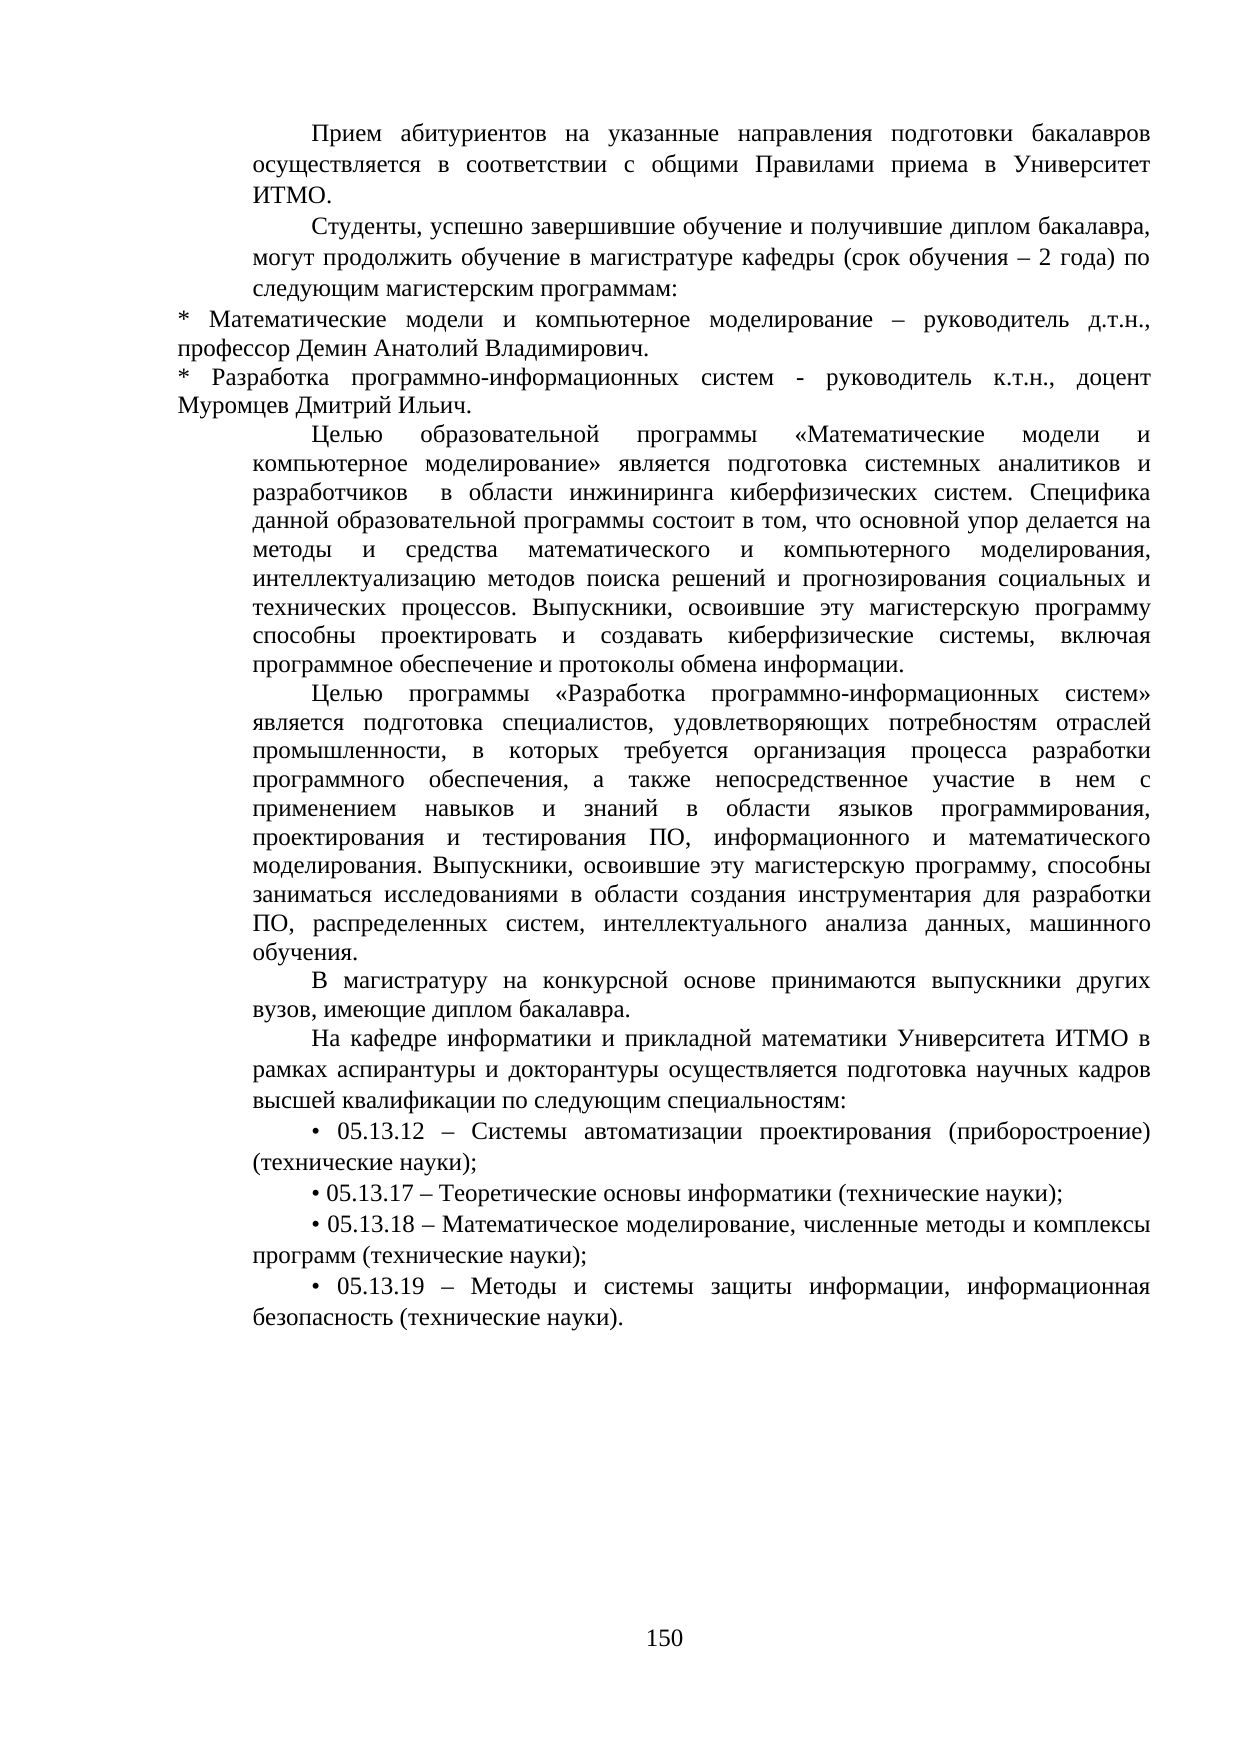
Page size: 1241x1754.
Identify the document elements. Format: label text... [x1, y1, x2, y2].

text • 05.13.19 – Методы и системы защиты информации, информационная безопасность (технические науки). [252, 1271, 1152, 1331]
text На кафедре информатики и прикладной математики Университета ИТМО в рамках аспирантуры и докторантуры осуществляется подготовка научных кадров высшей квалификации по следующим специальностям: [252, 1023, 1152, 1114]
text * Математические модели и компьютерное моделирование – руководитель д.т.н., профессор Демин Анатолий Владимирович. [177, 304, 1152, 362]
text Студенты, успешно завершившие обучение и получившие диплом бакалавра, могут продолжить обучение в магистратуре кафедры (срок обучения – 2 года) по следующим магистерским программам: [252, 211, 1152, 302]
text Прием абитуриентов на указанные направления подготовки бакалавров осуществляется в соответствии с общими Правилами приема в Университет ИТМО. [252, 118, 1152, 209]
text * Разработка программно-информационных систем - руководитель к.т.н., доцент Муромцев Дмитрий Ильич. [177, 362, 1152, 419]
text Целью программы «Разработка программно-информационных систем» является подготовка специалистов, удовлетворяющих потребностям отраслей промышленности, в которых требуется организация процесса разработки программного обеспечения, а также непосредственное участие в нем с применением навыков и знаний в области языков программирования, проектирования и тестирования ПО, информационного и математического моделирования. Выпускники, освоившие эту магистерскую программу, способны заниматься исследованиями в области создания инструментария для разработки ПО, распределенных систем, интеллектуального анализа данных, машинного обучения. [252, 678, 1152, 966]
text В магистратуру на конкурсной основе принимаются выпускники других вузов, имеющие диплом бакалавра. [252, 966, 1152, 1023]
text • 05.13.18 – Математическое моделирование, численные методы и комплексы программ (технические науки); [252, 1209, 1152, 1269]
text • 05.13.12 – Системы автоматизации проектирования (приборостроение) (технические науки); [252, 1116, 1152, 1176]
text • 05.13.17 – Теоретические основы информатики (технические науки); [252, 1178, 1152, 1207]
text Целью образовательной программы «Математические модели и компьютерное моделирование» является подготовка системных аналитиков и разработчиков в области инжиниринга киберфизических систем. Специфика данной образовательной программы состоит в том, что основной упор делается на методы и средства математического и компьютерного моделирования, интеллектуализацию методов поиска решений и прогнозирования социальных и технических процессов. Выпускники, освоившие эту магистерскую программу способны проектировать и создавать киберфизические системы, включая программное обеспечение и протоколы обмена информации. [252, 419, 1152, 678]
